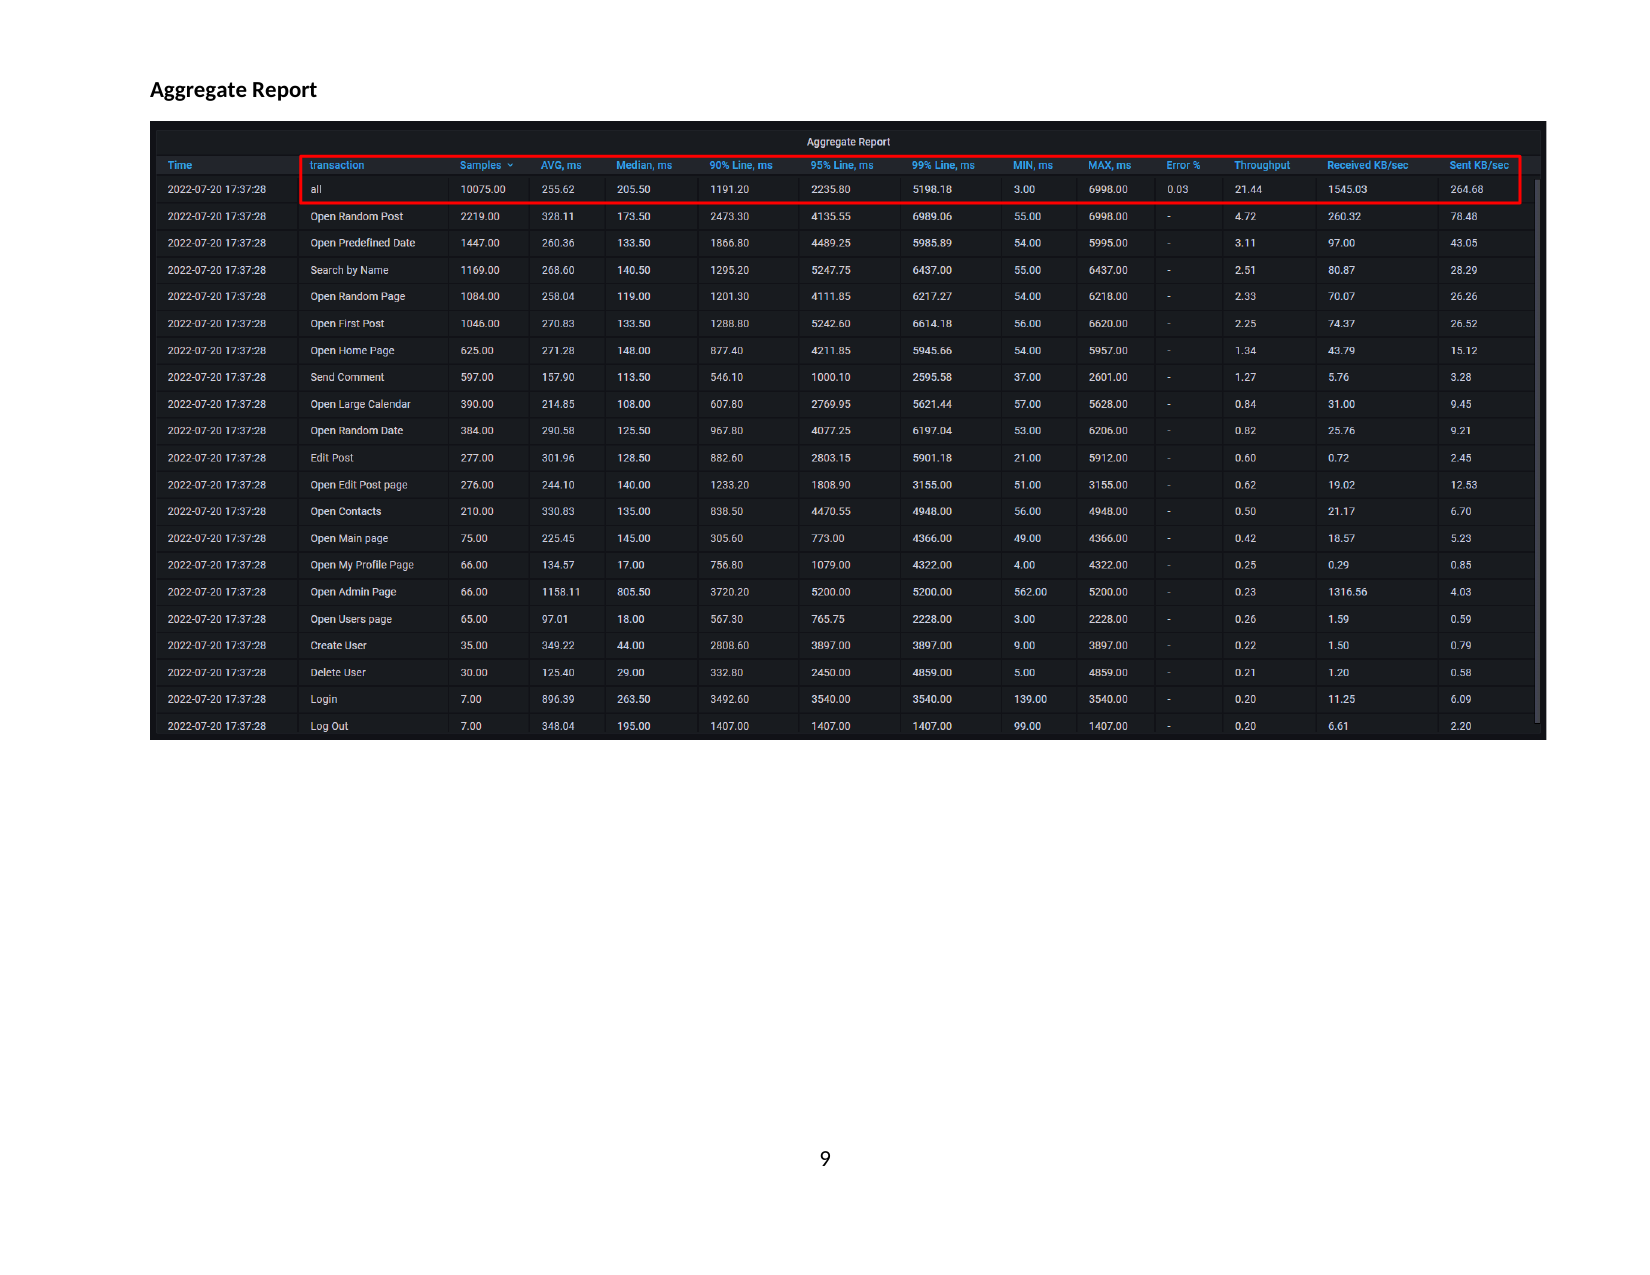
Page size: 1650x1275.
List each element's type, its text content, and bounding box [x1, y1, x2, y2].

picture [150, 121, 1547, 740]
text Aggregate Report [150, 75, 1575, 103]
